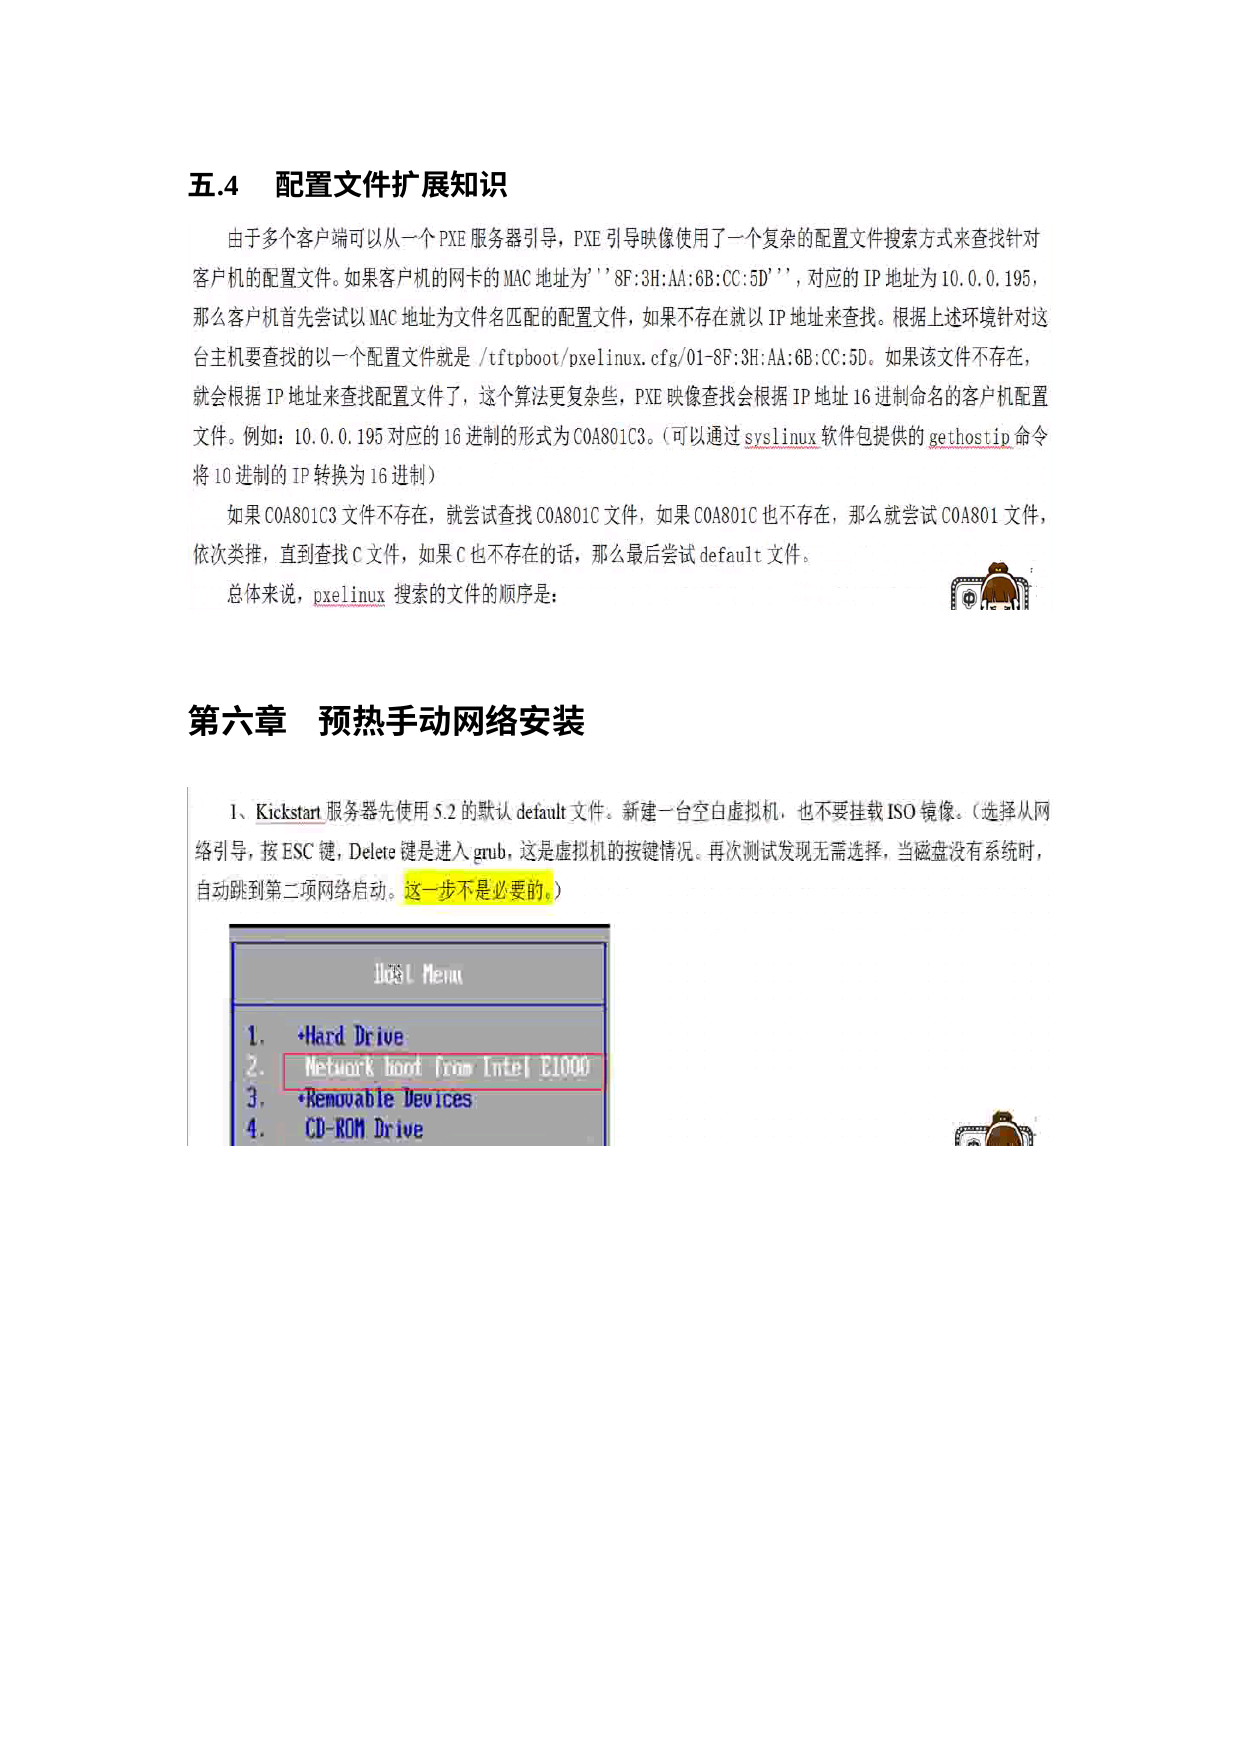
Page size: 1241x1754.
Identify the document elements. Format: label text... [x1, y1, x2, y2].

subtitle 预热手动网络安装 [187, 694, 1053, 743]
picture [187, 220, 1053, 610]
subtitle 配置文件扩展知识 [187, 162, 1053, 204]
picture [187, 787, 1053, 1146]
